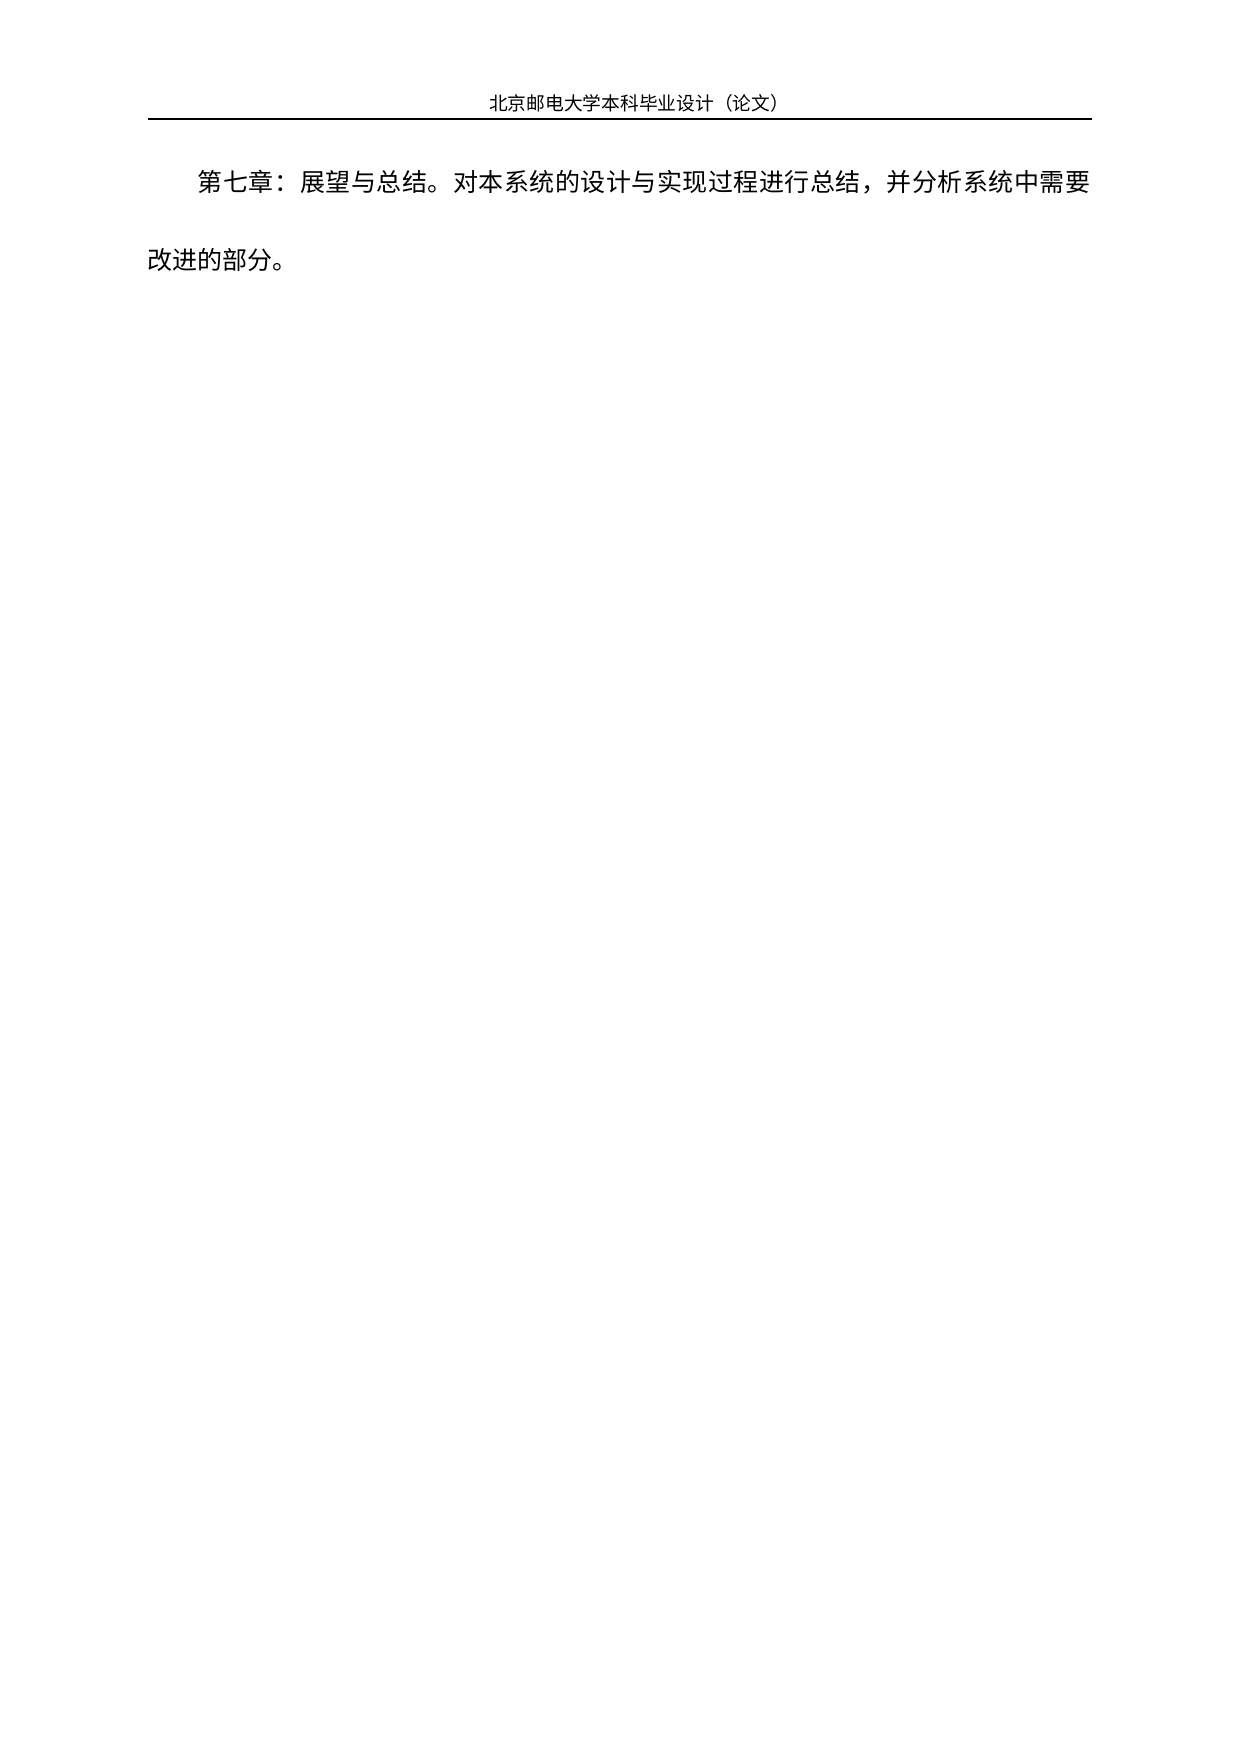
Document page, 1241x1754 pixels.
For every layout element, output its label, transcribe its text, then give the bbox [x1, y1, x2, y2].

text 第七章：展望与总结。对本系统的设计与实现过程进行总结，并分析系统中需要改进的部分。 [148, 148, 1092, 291]
